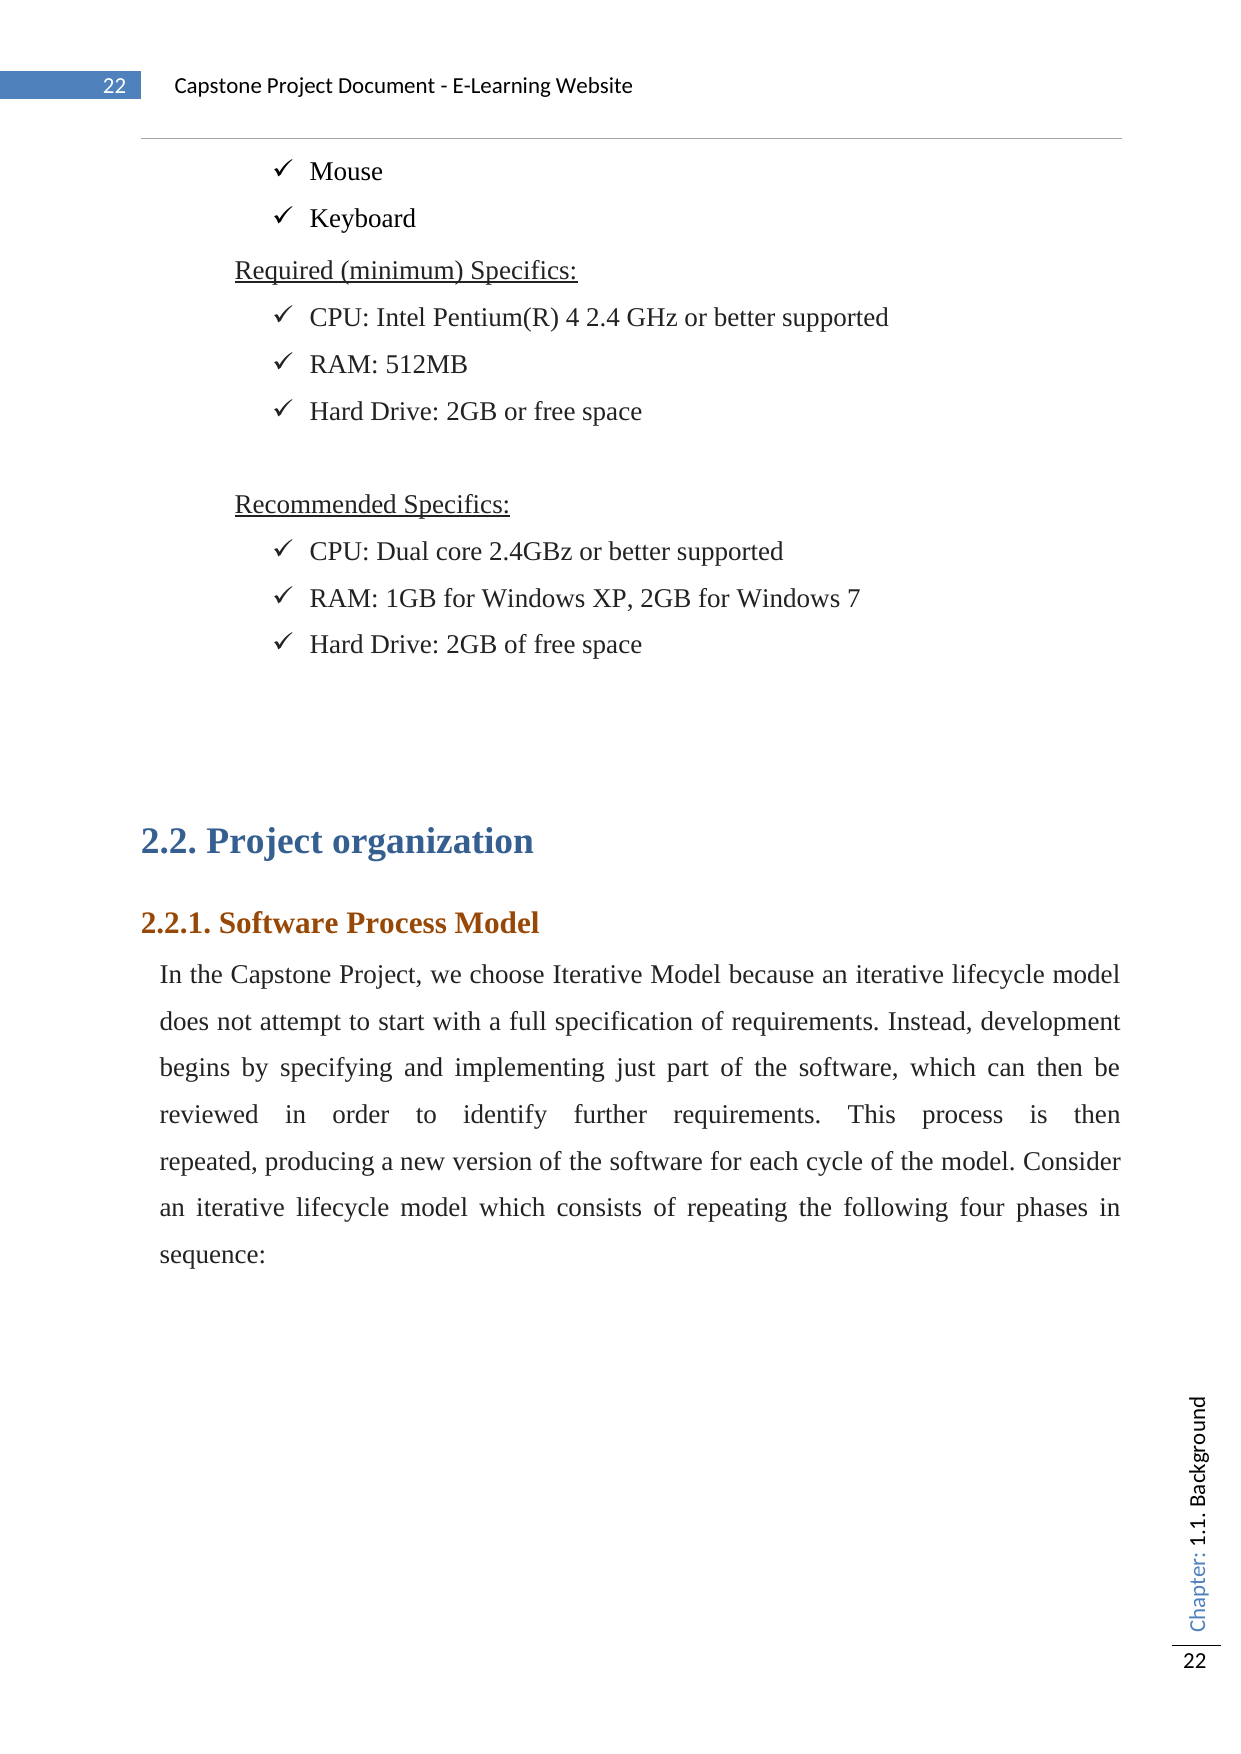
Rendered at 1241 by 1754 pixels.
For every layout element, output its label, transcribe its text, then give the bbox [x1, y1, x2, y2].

list RAM: 512MB [272, 348, 1122, 379]
subtitle 2.2. Project organization [141, 819, 1122, 862]
list Mouse [272, 155, 1122, 187]
list Keyboard [272, 202, 1122, 233]
subtitle 2.2.1. Software Process Model [141, 904, 1122, 940]
list CPU: Dual core 2.4GBz or better supported [272, 535, 1122, 566]
text Required (minimum) Specifics: [234, 254, 1122, 285]
list RAM: 1GB for Windows XP, 2GB for Windows 7 [272, 582, 1122, 613]
list CPU: Intel Pentium(R) 4 2.4 GHz or better supported [272, 301, 1122, 332]
text Recommended Specifics: [234, 488, 1122, 519]
text In the Capstone Project, we choose Iterative Model because an iterative lifecycle model does not attempt to start with a full specification of requirements. Instead, development begins by specifying and implementing just part of the software, which can then be reviewed in order to identify further requirements. This process is then repeated, producing a new version of the software for each cycle of the model. Consider an iterative lifecycle model which consists of repeating the following four phases in sequence: [159, 958, 1122, 1269]
list Hard Drive: 2GB of free space [272, 628, 1122, 660]
list Hard Drive: 2GB or free space [272, 394, 1122, 426]
